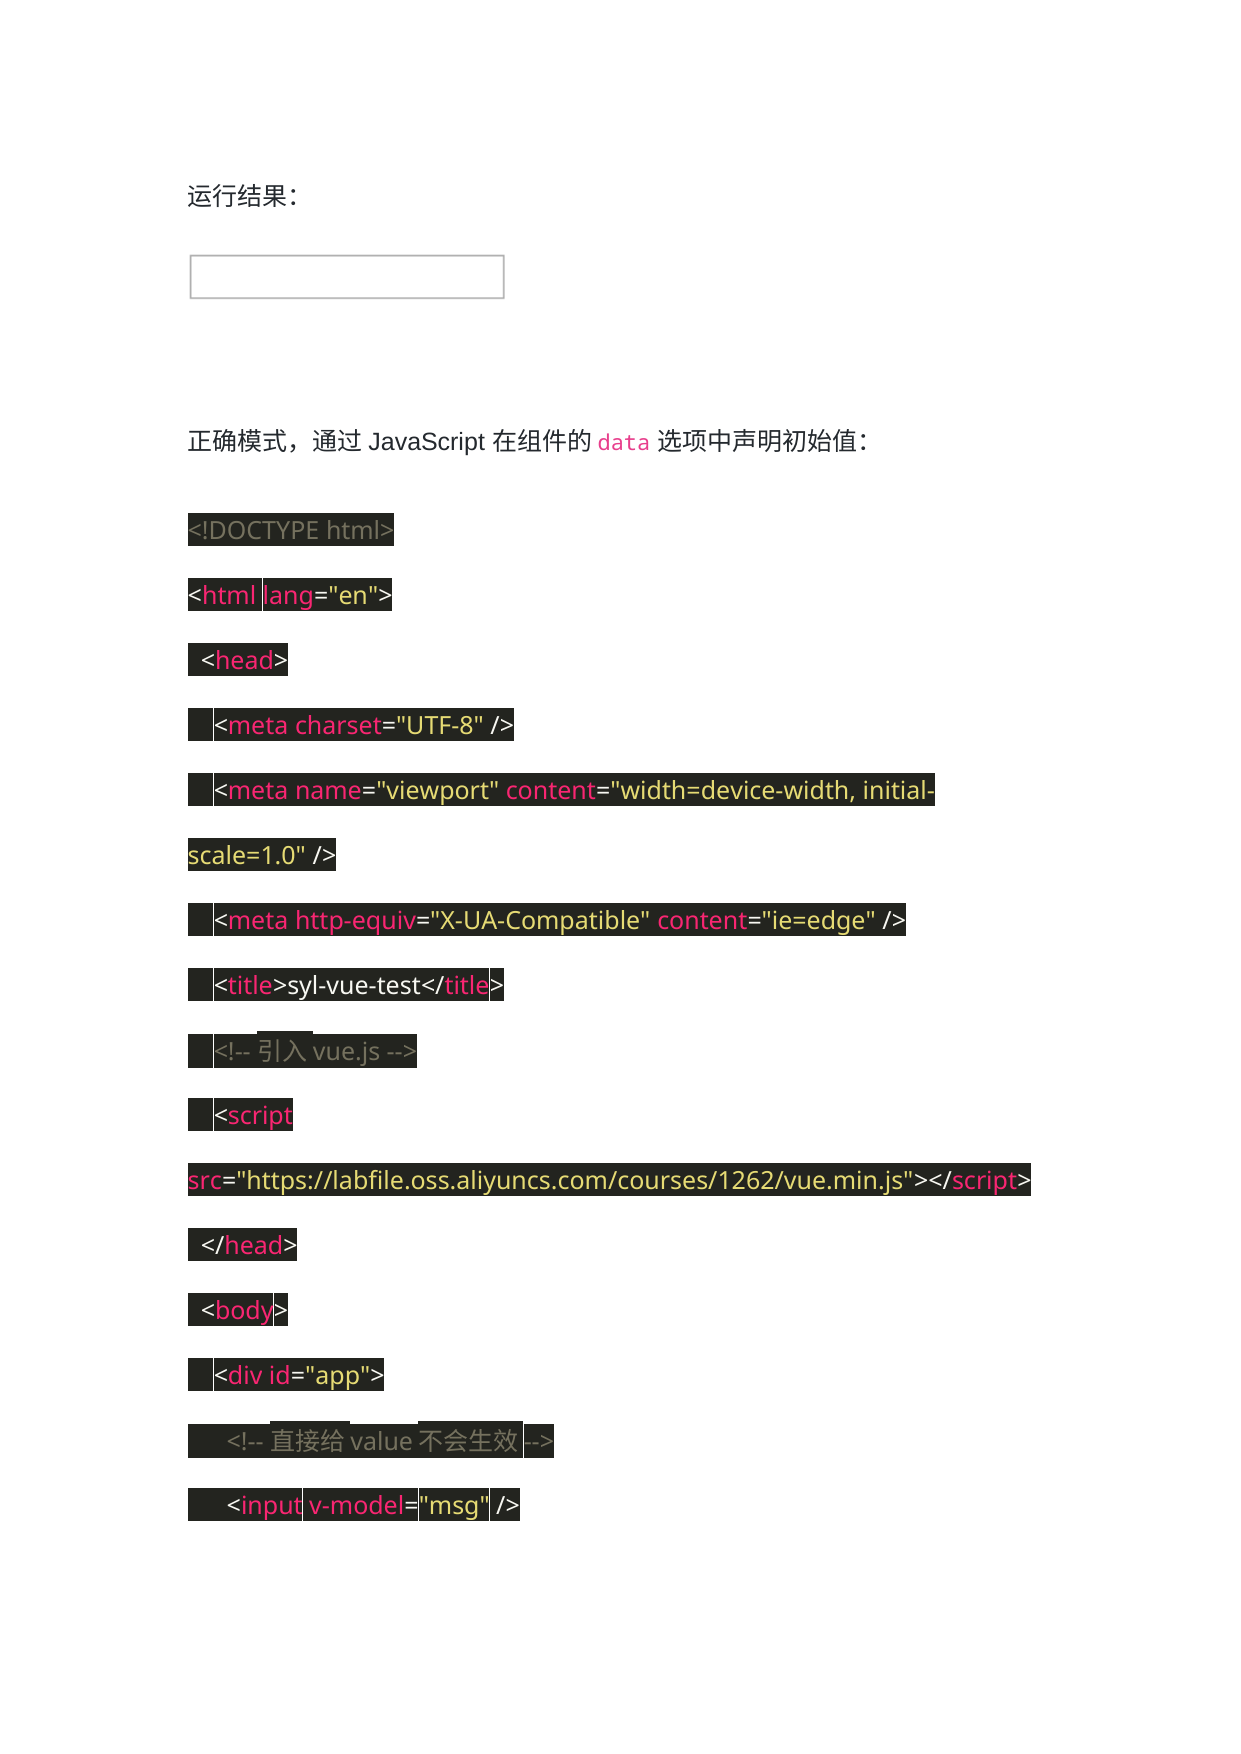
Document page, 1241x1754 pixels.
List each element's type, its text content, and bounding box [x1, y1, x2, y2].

text <meta name="viewport" content="width=device-width, initial-scale=1.0" /> [187, 757, 1053, 887]
text <!DOCTYPE html> [187, 497, 1053, 562]
text <!-- 引入 vue.js --> [187, 1017, 1053, 1082]
picture [187, 252, 746, 381]
text 正确模式，通过 JavaScript 在组件的 data 选项中声明初始值： [187, 407, 1053, 472]
text <!-- 直接给value不会生效 --> [187, 1407, 1053, 1472]
text <div id="app"> [187, 1342, 1053, 1407]
text <meta http-equiv="X-UA-Compatible" content="ie=edge" /> [187, 887, 1053, 952]
text <body> [187, 1277, 1053, 1342]
text <script src="https://labfile.oss.aliyuncs.com/courses/1262/vue.min.js"></script> [187, 1082, 1053, 1212]
text </head> [187, 1212, 1053, 1277]
text <input v-model="msg" /> [187, 1472, 1053, 1537]
text <title>syl-vue-test</title> [187, 952, 1053, 1017]
text <meta charset="UTF-8" /> [187, 692, 1053, 757]
text <head> [187, 627, 1053, 692]
text 运行结果： [187, 162, 1053, 227]
text <html lang="en"> [187, 562, 1053, 627]
